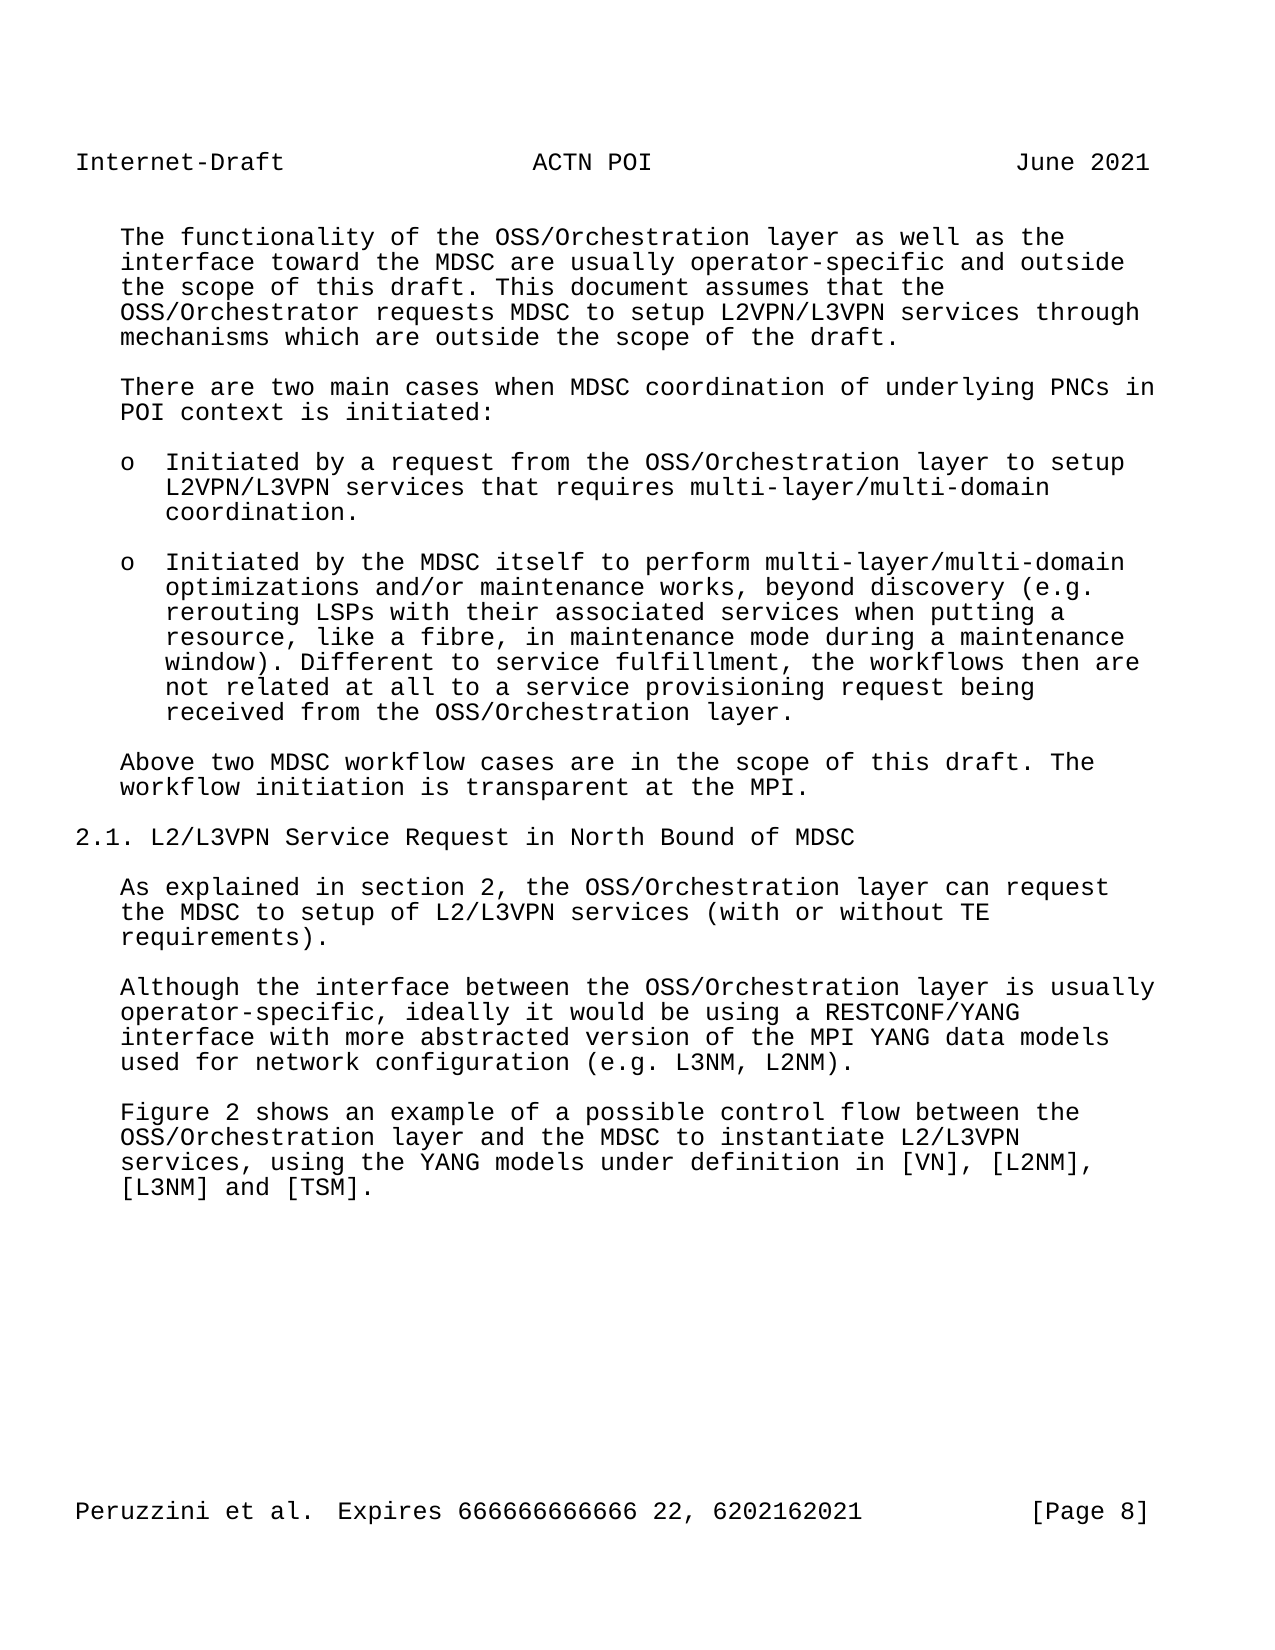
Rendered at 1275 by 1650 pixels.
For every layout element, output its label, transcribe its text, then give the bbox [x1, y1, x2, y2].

text Although the interface between the OSS/Orchestration layer is usually operator-specific, ideally it would be using a RESTCONF/YANG interface with more abstracted version of the MPI YANG data models used for network configuration (e.g. L3NM, L2NM). [120, 975, 1155, 1075]
text Figure 2 shows an example of a possible control flow between the OSS/Orchestration layer and the MDSC to instantiate L2/L3VPN services, using the YANG models under definition in [VN], [L2NM], [L3NM] and [TSM]. [120, 1100, 1155, 1200]
list Initiated by the MDSC itself to perform multi-layer/multi-domain optimizations and/or maintenance works, beyond discovery (e.g. rerouting LSPs with their associated services when putting a resource, like a fibre, in maintenance mode during a maintenance window). Different to service fulfillment, the workflows then are not related at all to a service provisioning request being received from the OSS/Orchestration layer. [120, 550, 1155, 725]
text Above two MDSC workflow cases are in the scope of this draft. The workflow initiation is transparent at the MPI. [120, 750, 1155, 800]
list Initiated by a request from the OSS/Orchestration layer to setup L2VPN/L3VPN services that requires multi-layer/multi-domain coordination. [120, 450, 1155, 525]
text There are two main cases when MDSC coordination of underlying PNCs in POI context is initiated: [120, 375, 1155, 425]
subtitle L2/L3VPN Service Request in North Bound of MDSC [75, 825, 1155, 850]
text The functionality of the OSS/Orchestration layer as well as the interface toward the MDSC are usually operator-specific and outside the scope of this draft. This document assumes that the OSS/Orchestrator requests MDSC to setup L2VPN/L3VPN services through mechanisms which are outside the scope of the draft. [120, 225, 1155, 350]
text As explained in section 2, the OSS/Orchestration layer can request the MDSC to setup of L2/L3VPN services (with or without TE requirements). [120, 875, 1155, 950]
